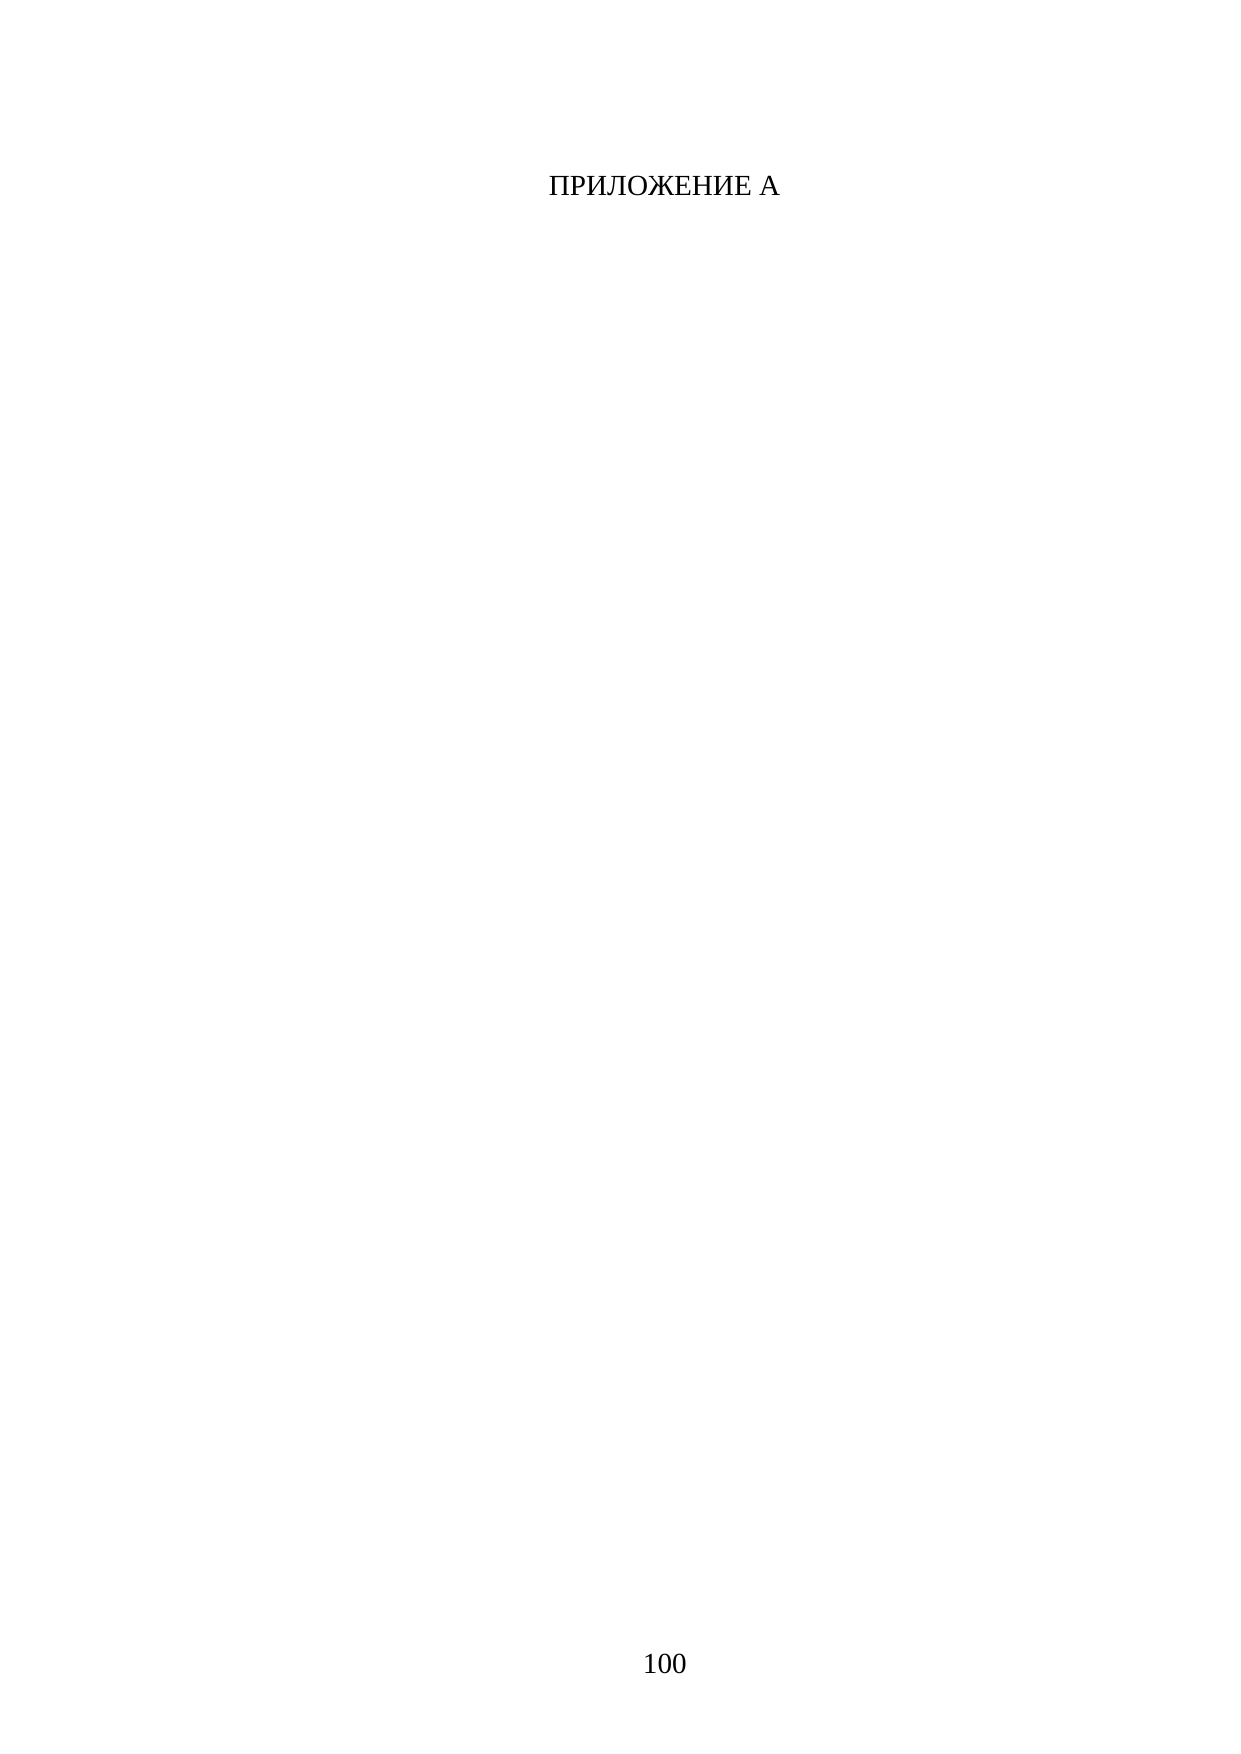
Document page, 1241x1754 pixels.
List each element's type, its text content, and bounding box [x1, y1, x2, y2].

subtitle ПРИЛОЖЕНИЕ А [177, 168, 1152, 202]
